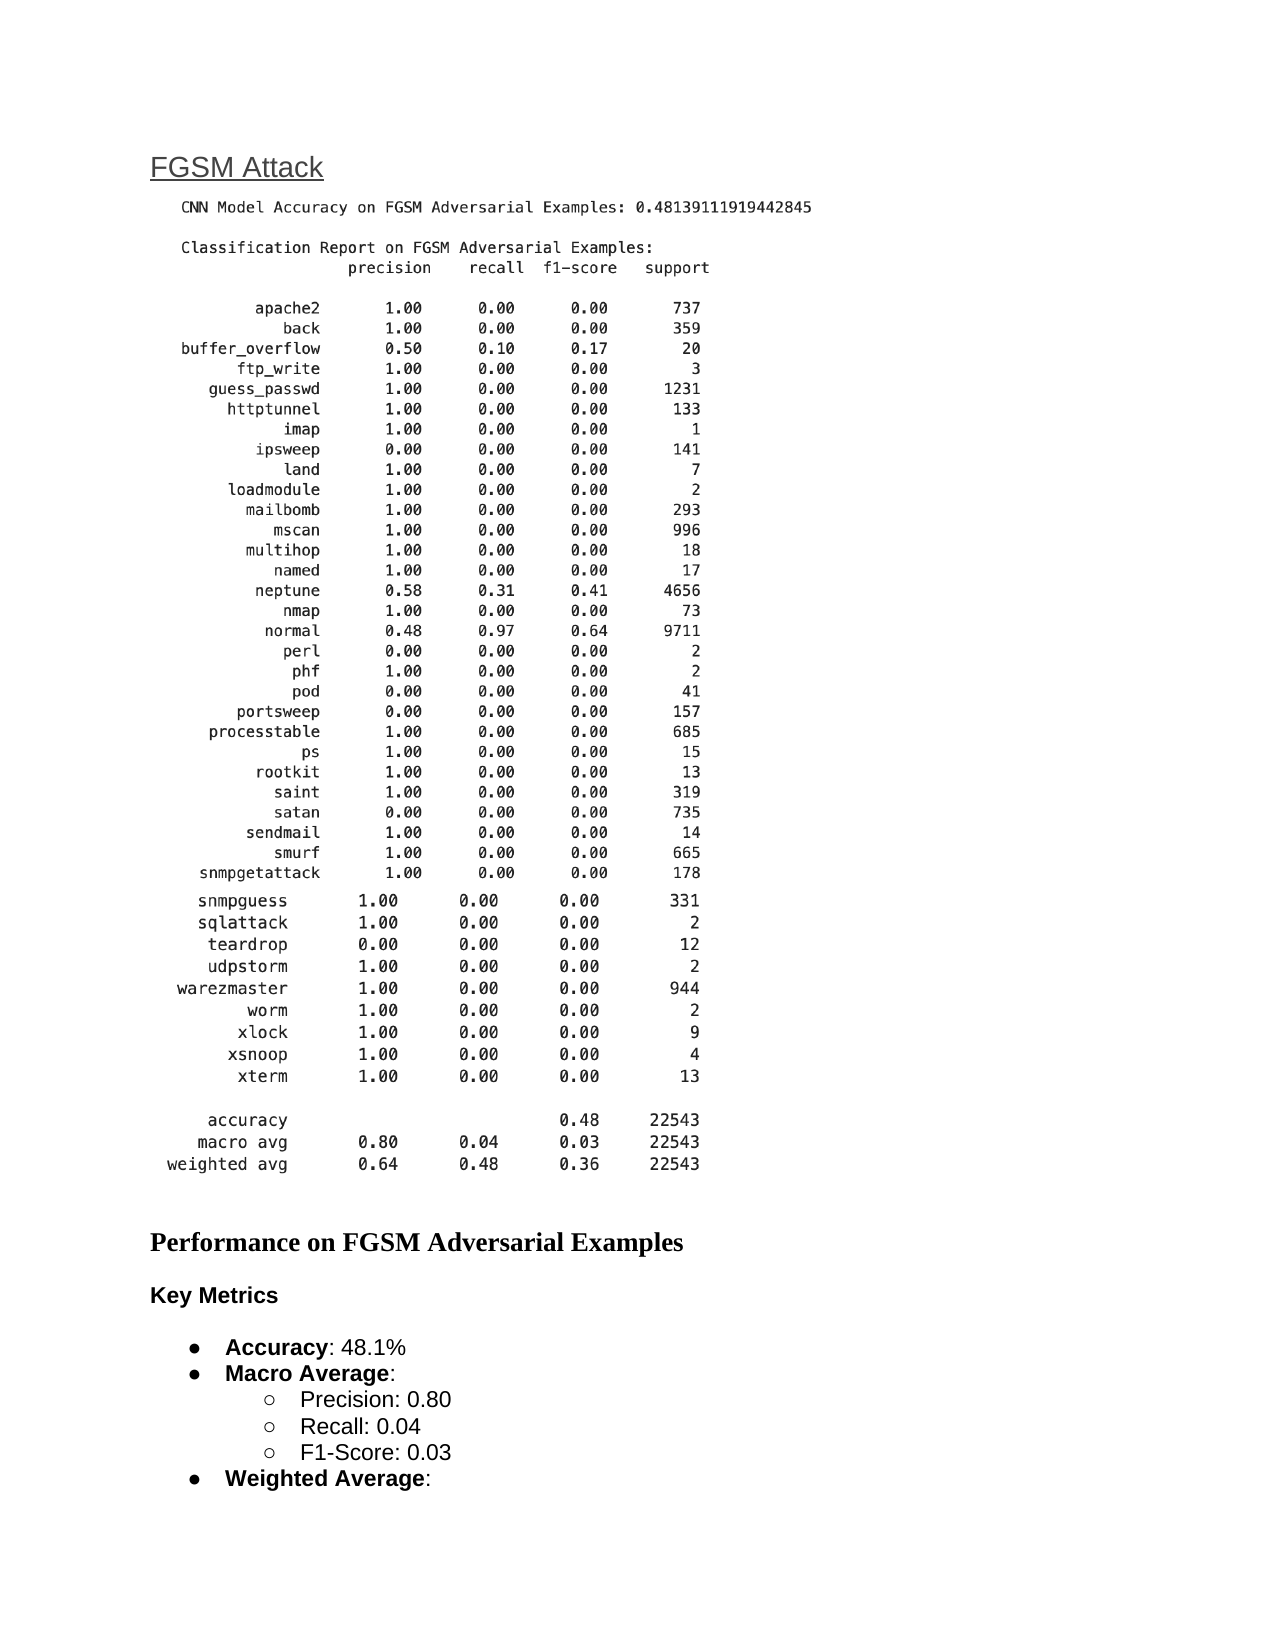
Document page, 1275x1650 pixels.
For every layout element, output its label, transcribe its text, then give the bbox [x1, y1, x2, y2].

list Precision: 0.80 [262, 1386, 1125, 1413]
picture [150, 191, 844, 885]
subtitle FGSM Attack [150, 150, 1125, 183]
list Recall: 0.04 [262, 1413, 1125, 1439]
list Weighted Average: [187, 1465, 1125, 1492]
list Macro Average: [187, 1360, 1125, 1386]
list F1-Score: 0.03 [262, 1439, 1125, 1465]
picture [150, 888, 765, 1194]
subtitle Key Metrics [150, 1282, 1125, 1309]
subtitle Performance on FGSM Adversarial Examples [150, 1226, 1125, 1257]
list Accuracy: 48.1% [187, 1334, 1125, 1360]
